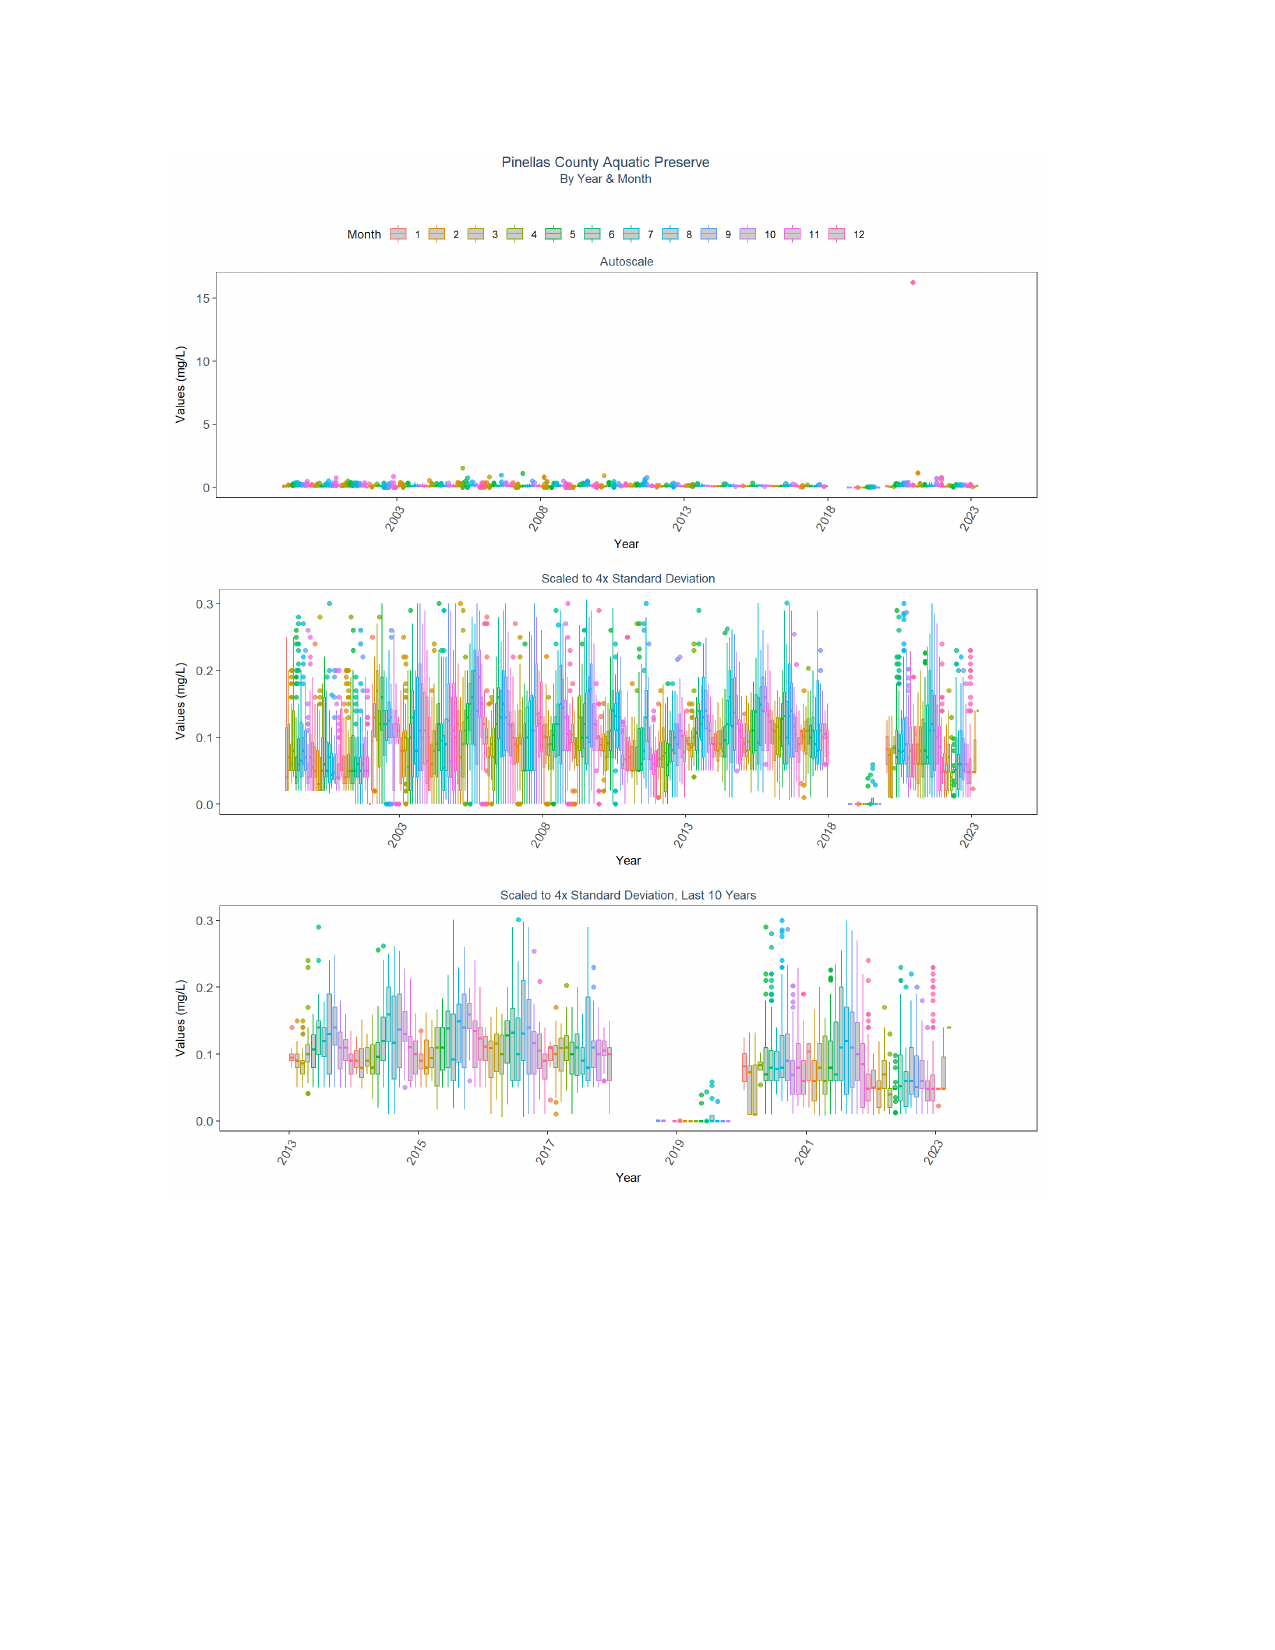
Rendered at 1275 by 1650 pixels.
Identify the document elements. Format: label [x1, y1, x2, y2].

picture [168, 150, 1044, 1200]
